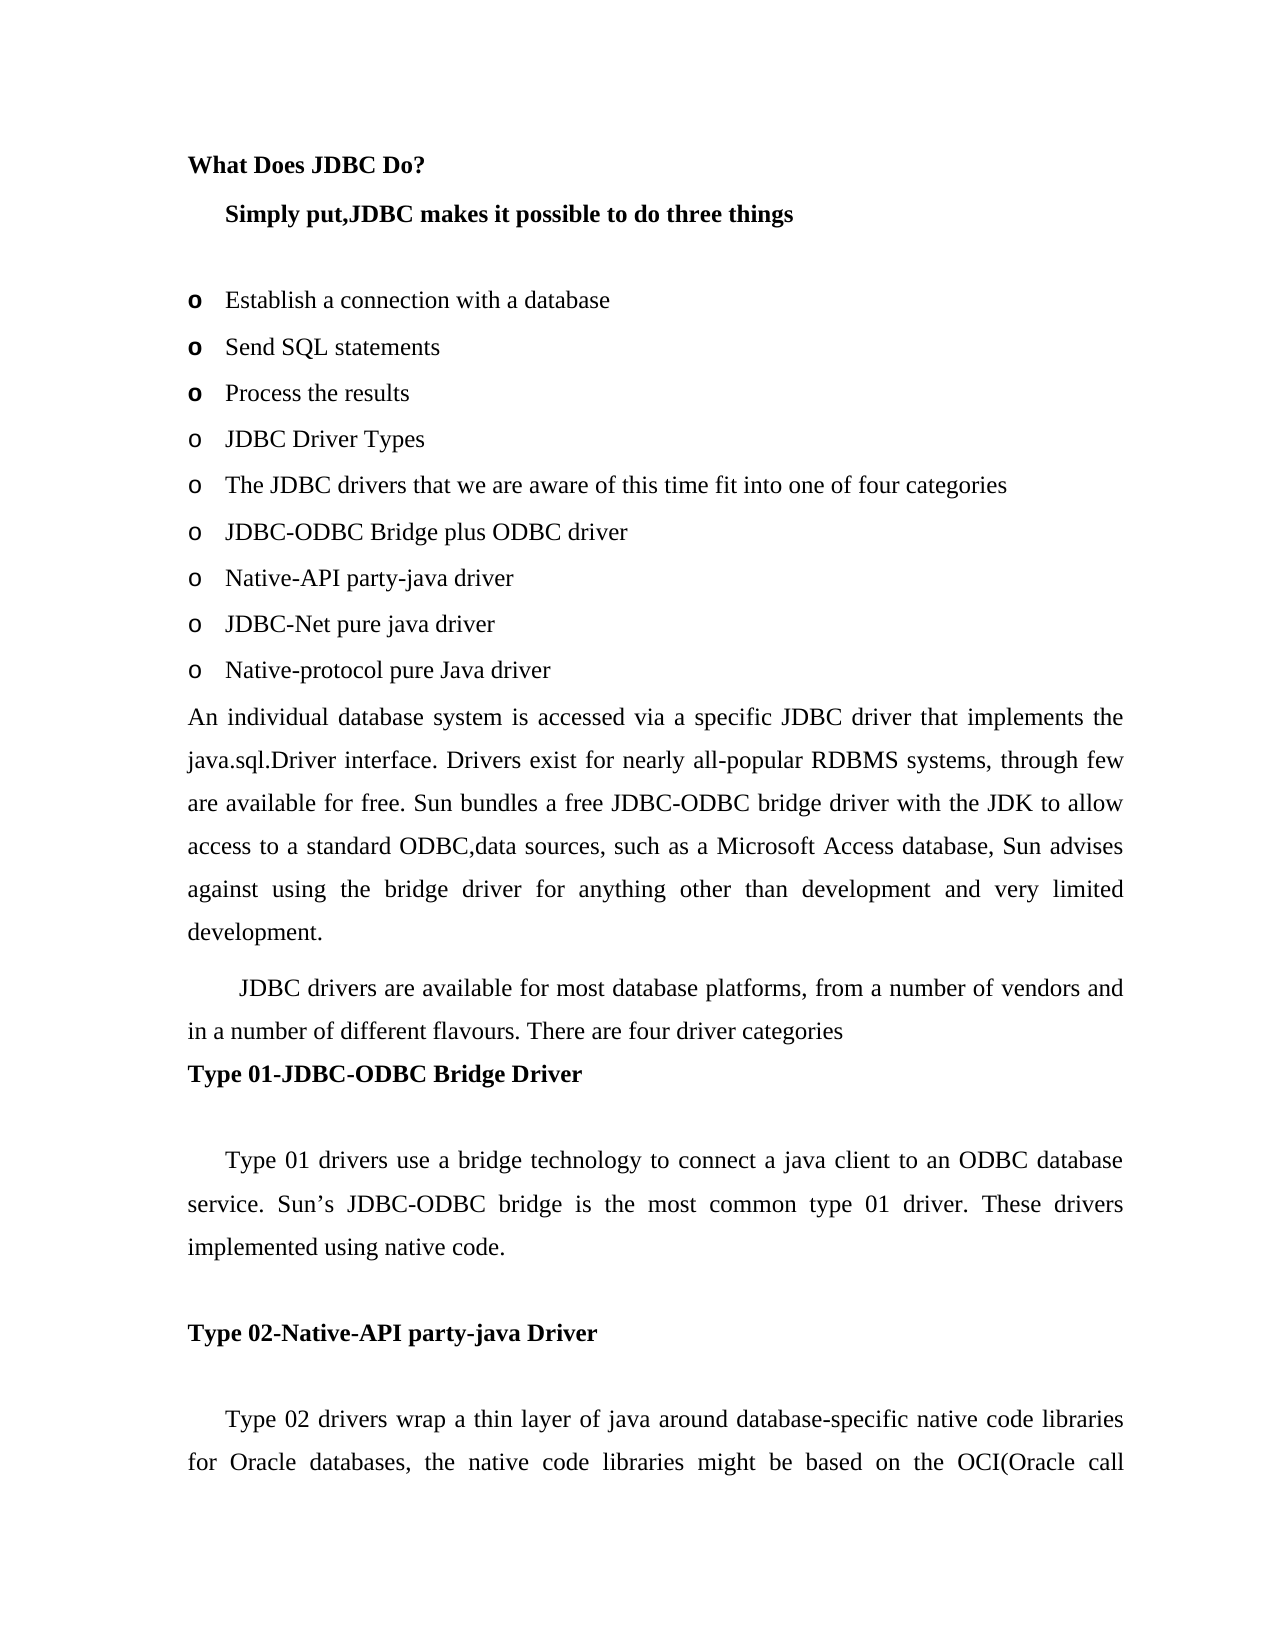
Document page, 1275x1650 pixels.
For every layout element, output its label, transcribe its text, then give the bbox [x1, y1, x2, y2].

text Type 02-Native-API party-java Driver [187, 1318, 1125, 1347]
text An individual database system is accessed via a specific JDBC driver that implements the java.sql.Driver interface. Drivers exist for nearly all-popular RDBMS systems, through few are available for free. Sun bundles a free JDBC-ODBC bridge driver with the JDK to allow access to a standard ODBC,data sources, such as a Microsoft Access database, Sun advises against using the bridge driver for anything other than development and very limited development. [187, 702, 1125, 946]
list Establish a connection with a database [187, 286, 1125, 316]
text Type 01-JDBC-ODBC Bridge Driver [187, 1059, 1125, 1088]
text Type 01 drivers use a bridge technology to connect a java client to an ODBC database service. Sun’s JDBC-ODBC bridge is the most common type 01 driver. These drivers implemented using native code. [187, 1146, 1125, 1261]
text JDBC drivers are available for most database platforms, from a number of vendors and in a number of different flavours. There are four driver categories [187, 973, 1125, 1045]
subtitle What Does JDBC Do? [187, 150, 1125, 179]
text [187, 1404, 1125, 1476]
list JDBC-ODBC Bridge plus ODBC driver [187, 517, 1125, 548]
list JDBC-Net pure java driver [187, 609, 1125, 640]
list JDBC Driver Types [187, 424, 1125, 455]
list Send SQL statements [187, 332, 1125, 363]
text Simply put,JDBC makes it possible to do three things [187, 199, 1125, 228]
list Native-protocol pure Java driver [187, 656, 1125, 686]
list Native-API party-java driver [187, 563, 1125, 594]
list The JDBC drivers that we are aware of this time fit into one of four categories [187, 471, 1125, 501]
list Process the results [187, 378, 1125, 409]
